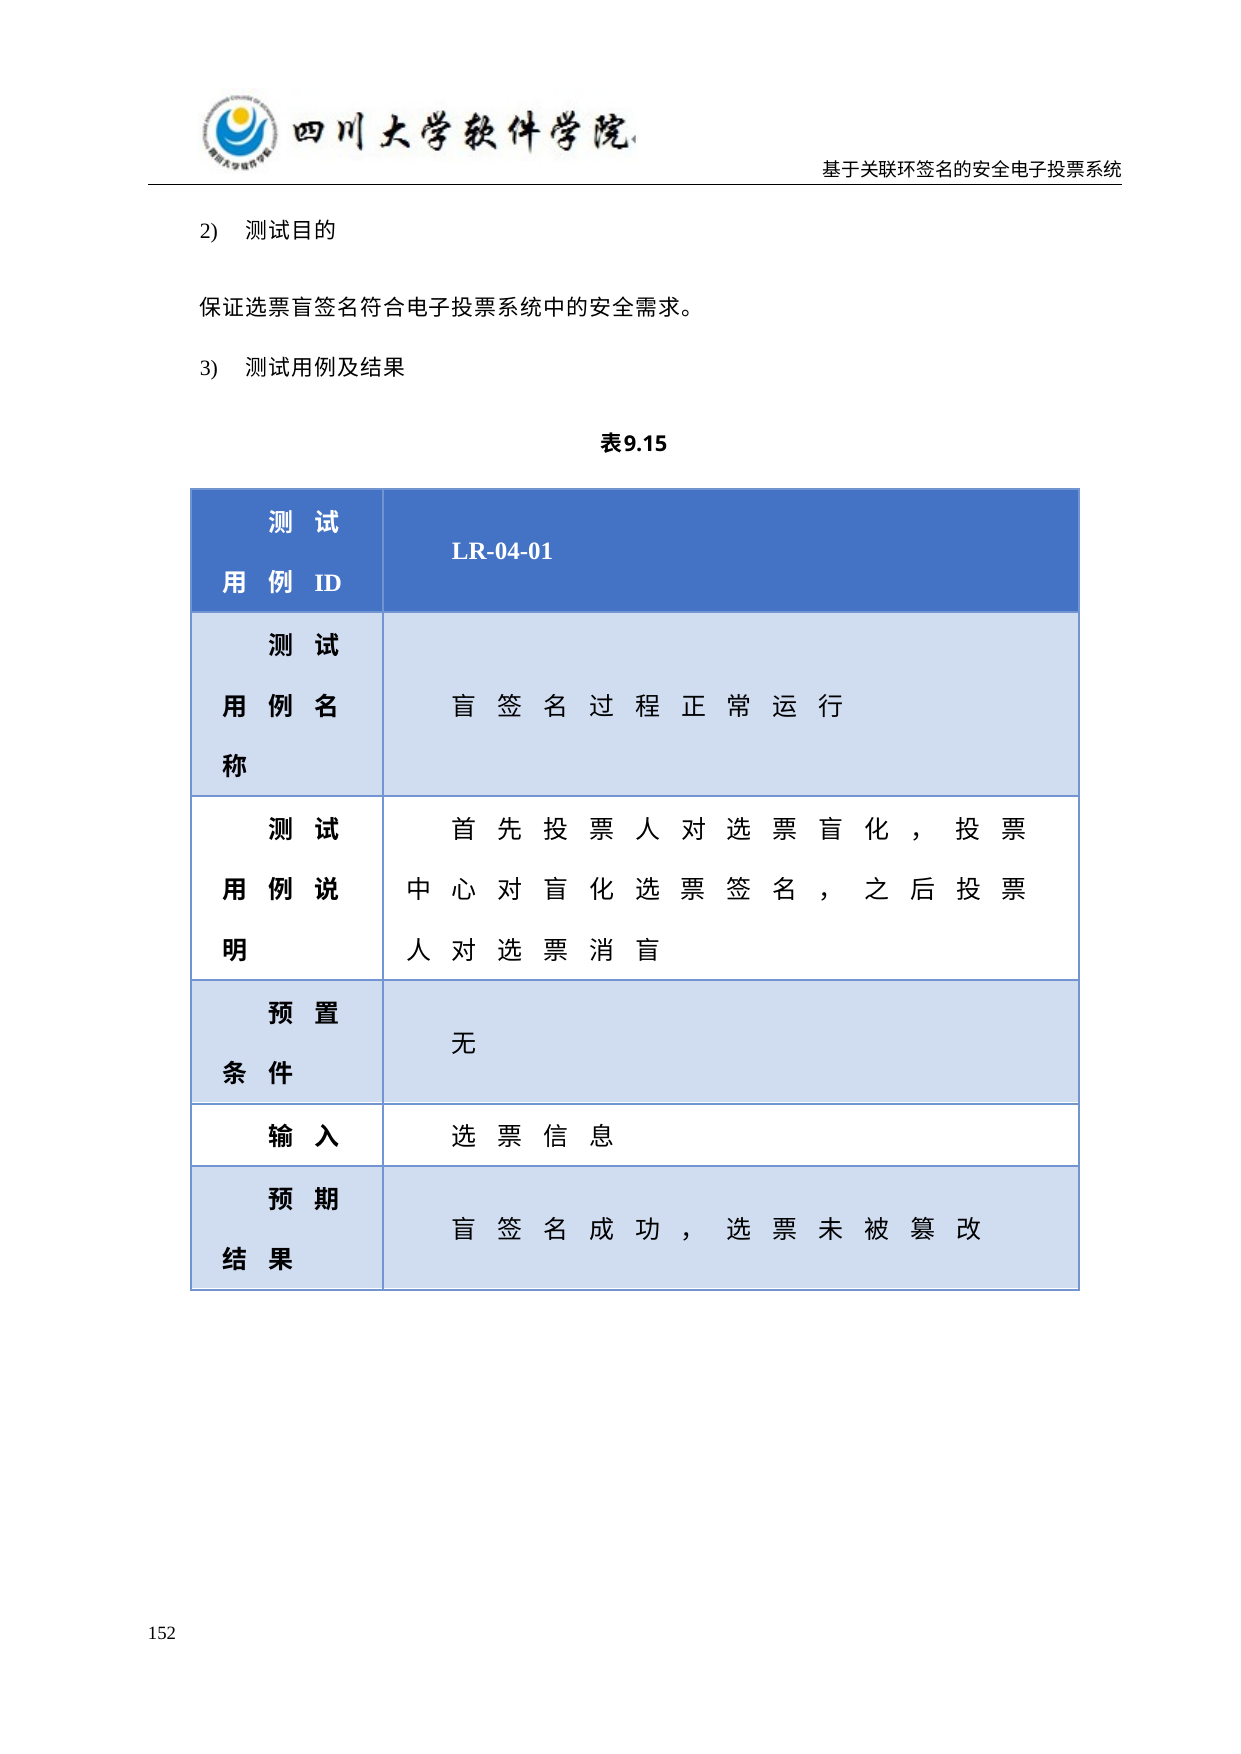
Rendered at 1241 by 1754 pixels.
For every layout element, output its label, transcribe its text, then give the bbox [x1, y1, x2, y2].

table_cell 首先投票人对选票盲化，投票中心对盲化选票签名，之后投票人对选票消盲 [384, 797, 1078, 979]
table_header LR-04-01 [384, 490, 1078, 611]
table_cell 测试用例说明 [192, 797, 382, 979]
text 保证选票盲签名符合电子投票系统中的安全需求。 [154, 275, 1116, 336]
picture [197, 88, 639, 177]
list 测试目的 [197, 198, 1116, 259]
table_cell 预期结果 [192, 1167, 382, 1288]
table_header 测试用例ID [192, 490, 382, 611]
table_cell 盲签名成功，选票未被篡改 [384, 1167, 1078, 1288]
table_cell 无 [384, 981, 1078, 1102]
table_cell 盲签名过程正常运行 [384, 613, 1078, 795]
table_cell 测试用例名称 [192, 613, 382, 795]
list 测试用例及结果 [197, 336, 1116, 396]
table_cell 输入 [192, 1105, 382, 1165]
text 表9.15 [154, 412, 1116, 473]
table_cell 选票信息 [384, 1105, 1078, 1165]
table_cell 预置条件 [192, 981, 382, 1102]
